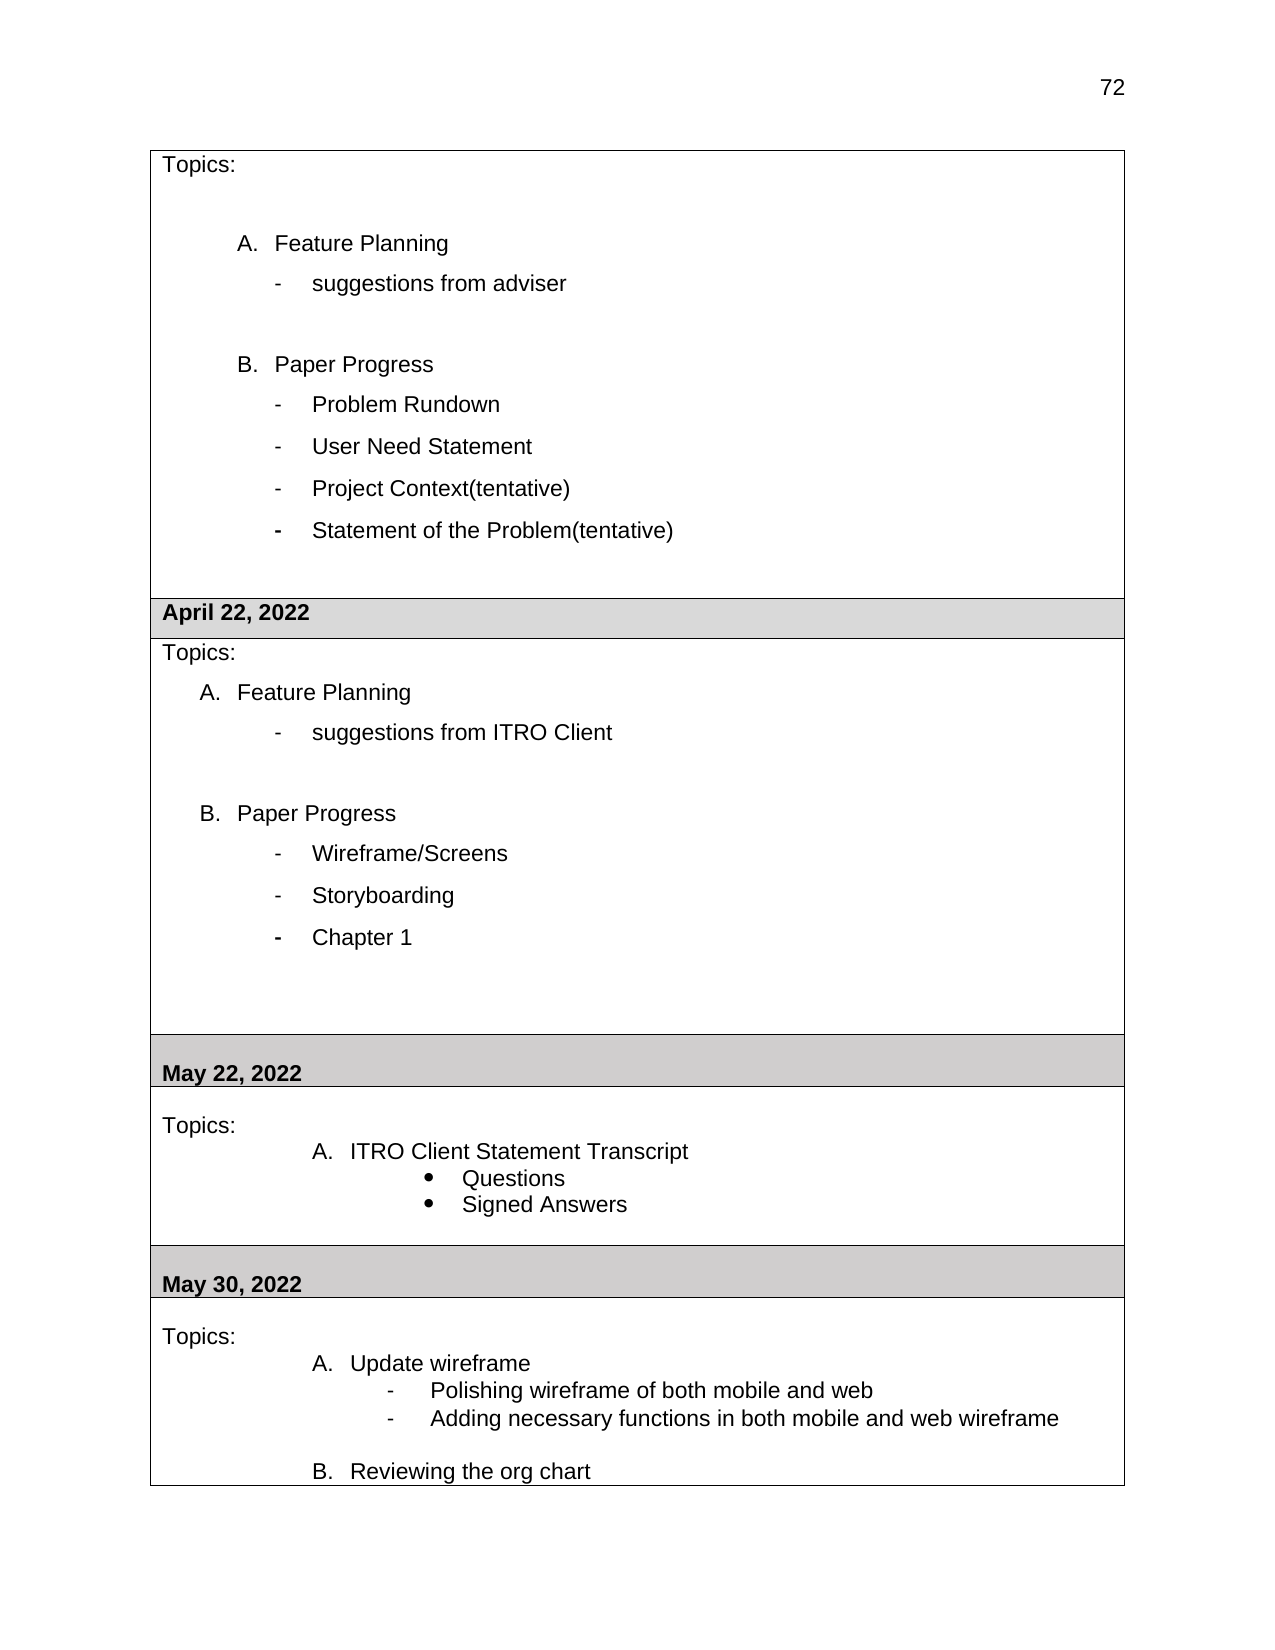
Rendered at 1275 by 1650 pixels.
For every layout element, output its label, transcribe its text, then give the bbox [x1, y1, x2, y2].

table_cell Topics: Feature Planning suggestions from ITRO Client Paper Progress Wireframe/Screens Storyboarding Chapter 1 [151, 639, 1124, 1033]
table_cell Topics: Feature Planning suggestions from adviser Paper Progress Problem Rundown User Need Statement Project Context(tentative) Statement of the Problem(tentative) [151, 151, 1124, 598]
table_cell May 30, 2022 [151, 1246, 1124, 1297]
table_cell April 22, 2022 [151, 599, 1124, 638]
table_cell May 22, 2022 [151, 1035, 1124, 1086]
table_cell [151, 1298, 1124, 1484]
table_cell Topics: A. ITRO Client Statement Transcript Questions Signed Answers [151, 1087, 1124, 1245]
